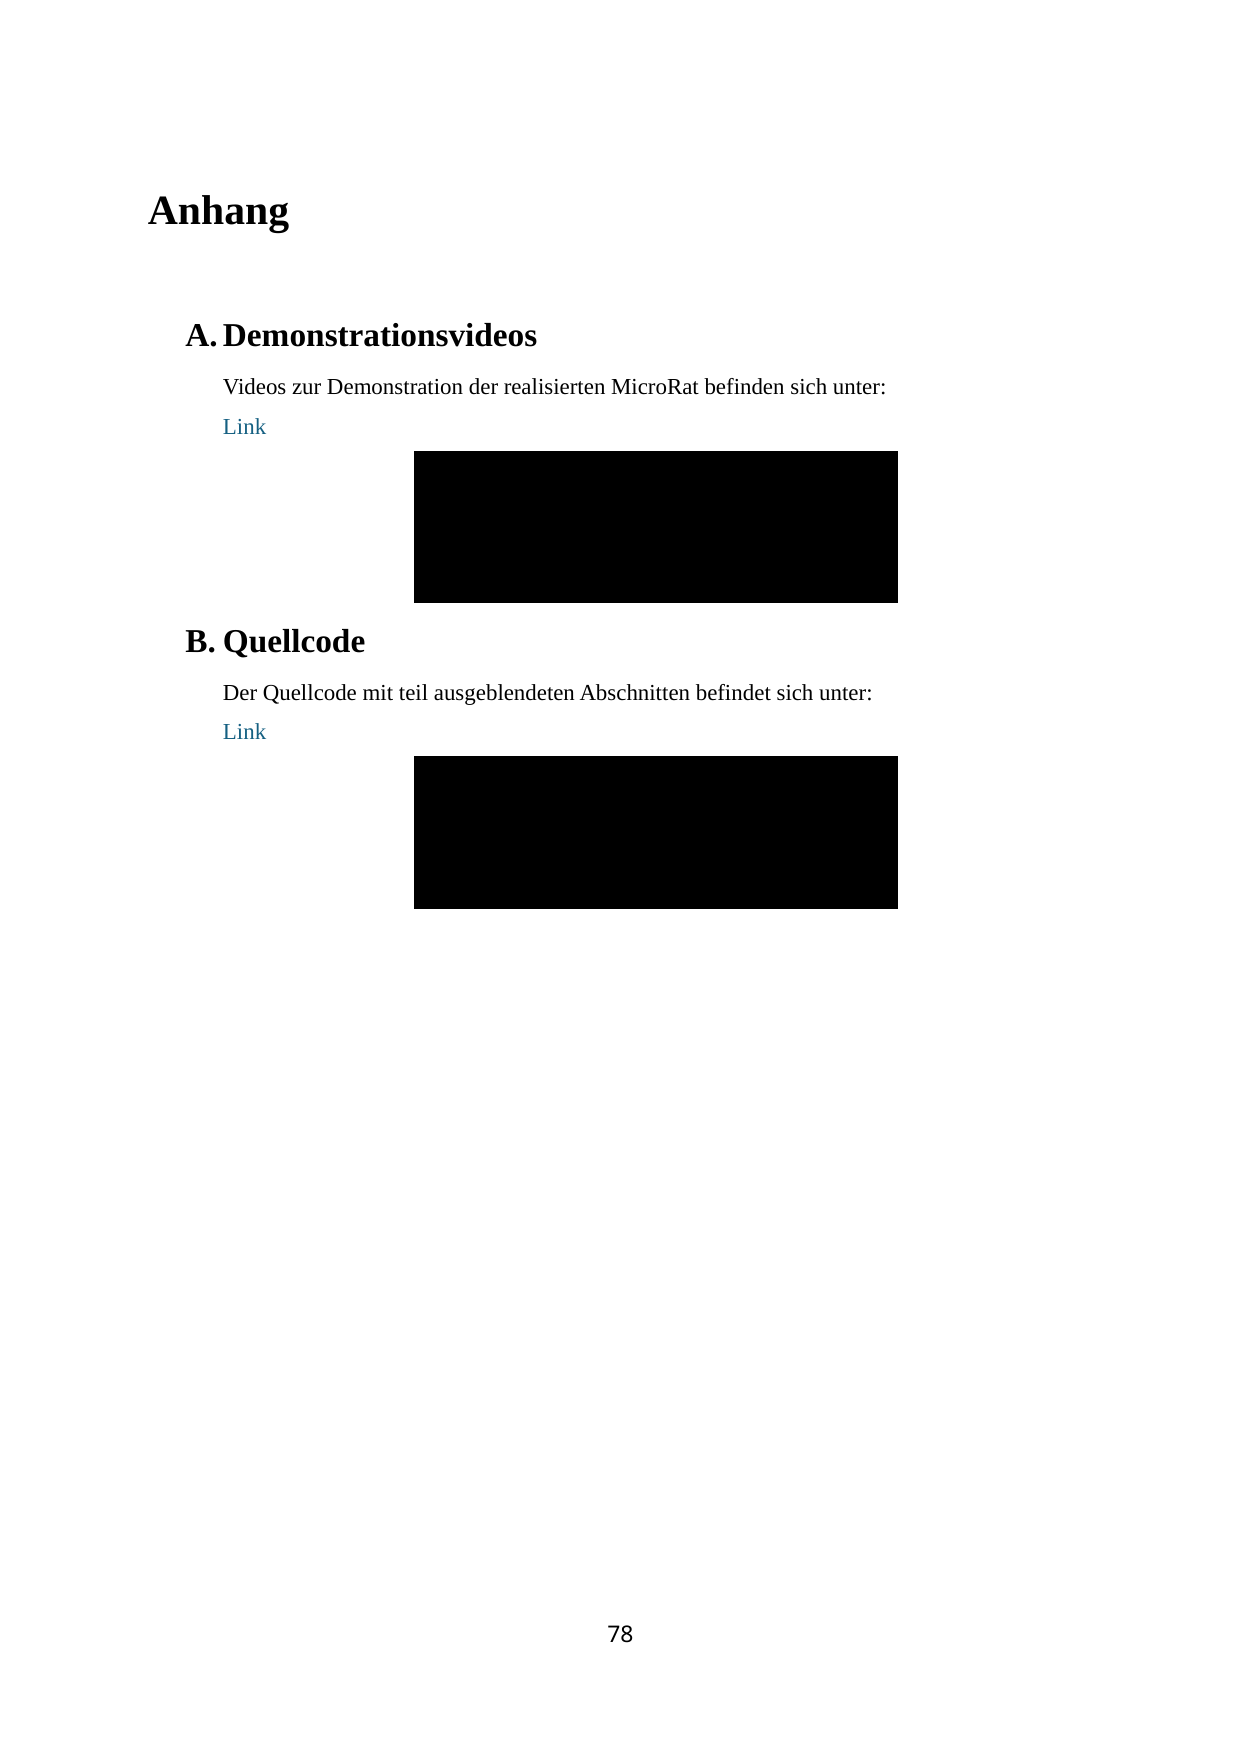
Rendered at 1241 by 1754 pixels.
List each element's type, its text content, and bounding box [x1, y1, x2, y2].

list Quellcode [185, 621, 1093, 659]
list Demonstrationsvideos [185, 316, 1093, 354]
list Link [223, 718, 1093, 744]
list Link [223, 413, 1093, 439]
list Der Quellcode mit teil ausgeblendeten Abschnitten befindet sich unter: [223, 678, 1093, 705]
subtitle Anhang [148, 185, 1093, 233]
list Videos zur Demonstration der realisierten MicroRat befinden sich unter: [223, 373, 1093, 399]
